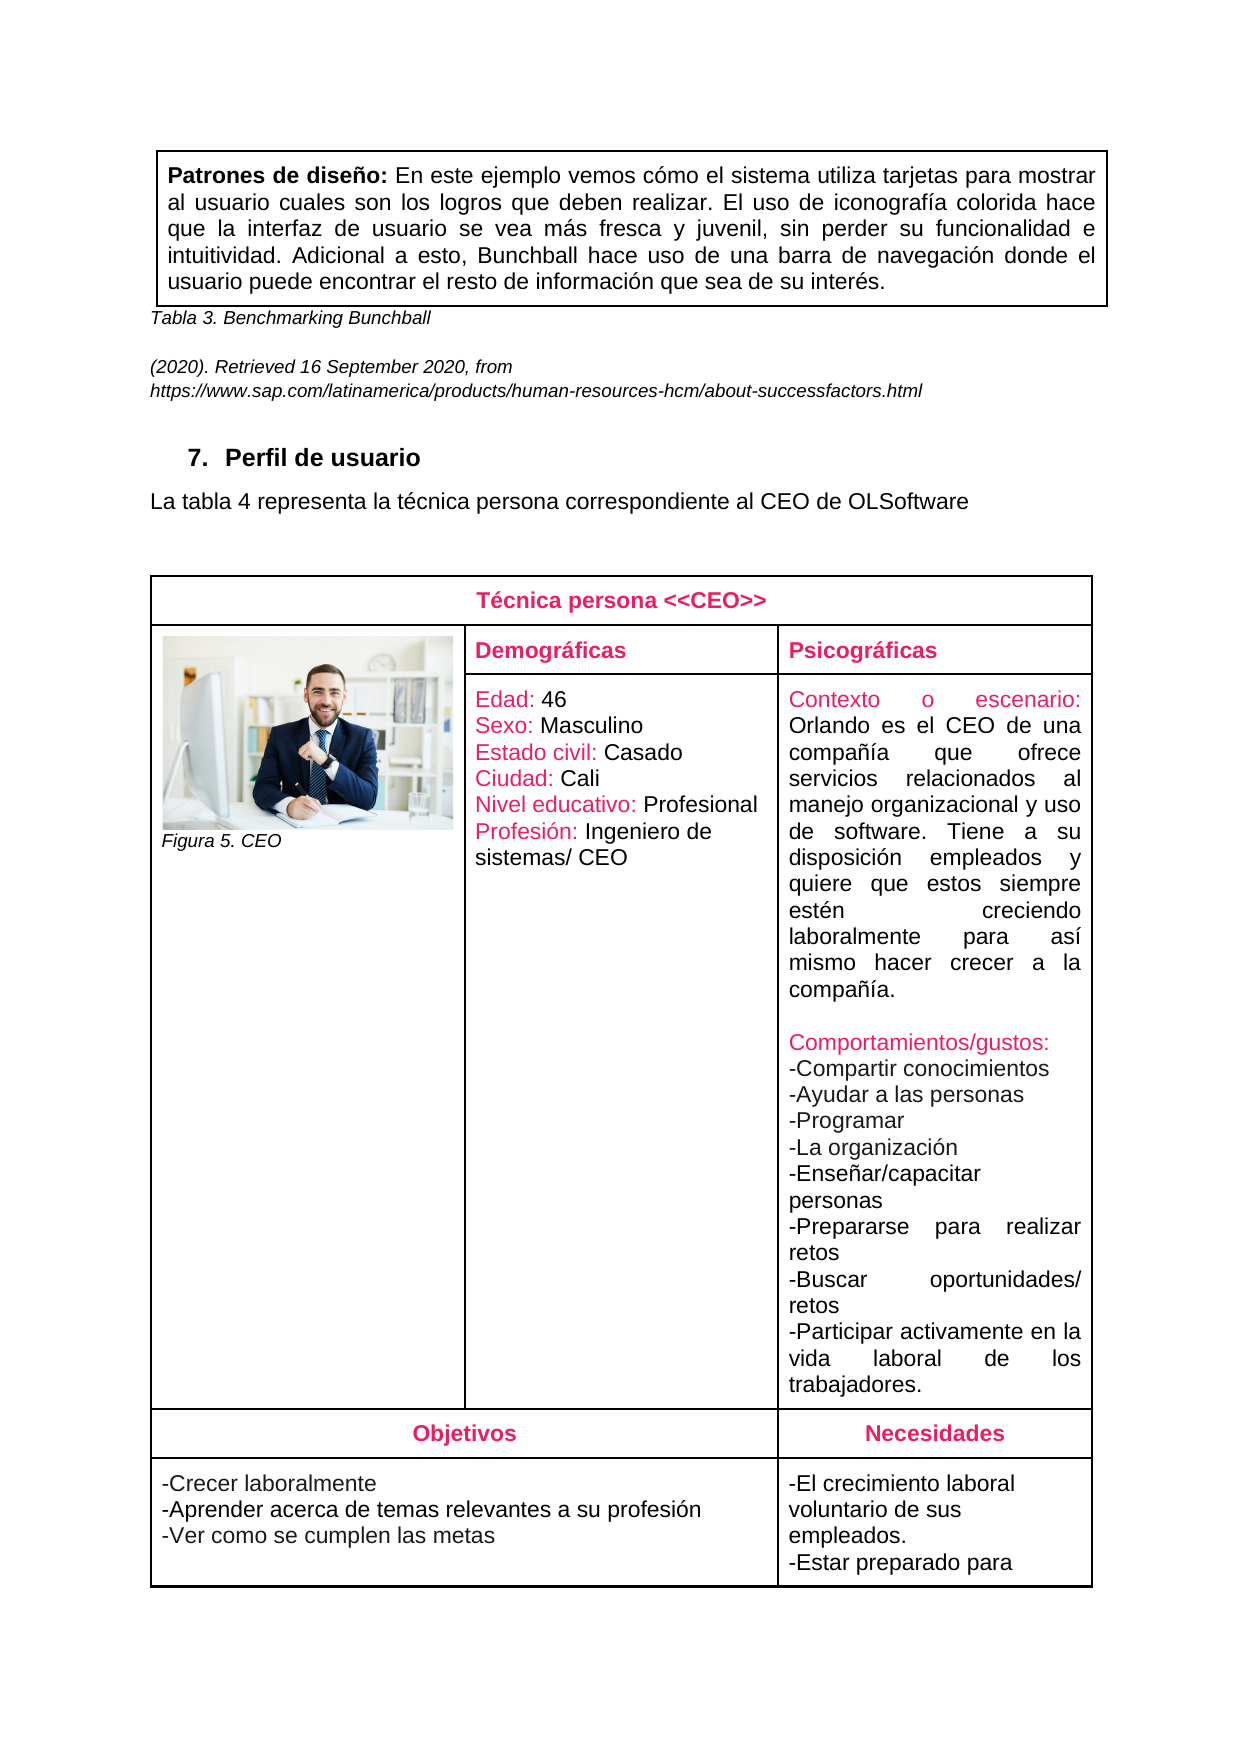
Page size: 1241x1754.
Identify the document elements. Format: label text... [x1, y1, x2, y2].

table_cell Edad: 46 Sexo: Masculino Estado civil: Casado Ciudad: Cali Nivel educativo: Profesional Profesión: Ingeniero de sistemas/ CEO [466, 675, 777, 1408]
table_cell Necesidades [779, 1410, 1091, 1457]
table_cell Objetivos [152, 1410, 777, 1457]
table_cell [152, 1459, 777, 1585]
subtitle Perfil de usuario [187, 442, 1090, 471]
table_header Técnica persona <<CEO>> [152, 577, 1091, 624]
table_cell Contexto o escenario: Orlando es el CEO de una compañía que ofrece servicios relacionados al manejo organizacional y uso de software. Tiene a su disposición empleados y quiere que estos siempre estén creciendo laboralmente para así mismo hacer crecer a la compañía. Comportamientos/gustos: -Compartir conocimientos -Ayudar a las personas -Programar -La organización -Enseñar/capacitar personas -Prepararse para realizar retos -Buscar oportunidades/ retos -Participar activamente en la vida laboral de los trabajadores. [779, 675, 1091, 1408]
text (2020). Retrieved 16 September 2020, from https://www.sap.com/latinamerica/products/human-resources-hcm/about-successfactors.html [150, 355, 1090, 402]
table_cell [779, 1459, 1091, 1585]
picture [162, 636, 454, 830]
table_cell Figura 5. CEO [152, 626, 464, 1408]
table_cell Psicográficas [779, 626, 1091, 673]
table_cell Patrones de diseño: En este ejemplo vemos cómo el sistema utiliza tarjetas para mostrar al usuario cuales son los logros que deben realizar. El uso de iconografía colorida hace que la interfaz de usuario se vea más fresca y juvenil, sin perder su funcionalidad e intuitividad. Adicional a esto, Bunchball hace uso de una barra de navegación donde el usuario puede encontrar el resto de información que sea de su interés. [158, 152, 1106, 305]
text Tabla 3. Benchmarking Bunchball [150, 307, 1090, 328]
text La tabla 4 representa la técnica persona correspondiente al CEO de OLSoftware [150, 488, 1090, 514]
table_cell Demográficas [466, 626, 777, 673]
